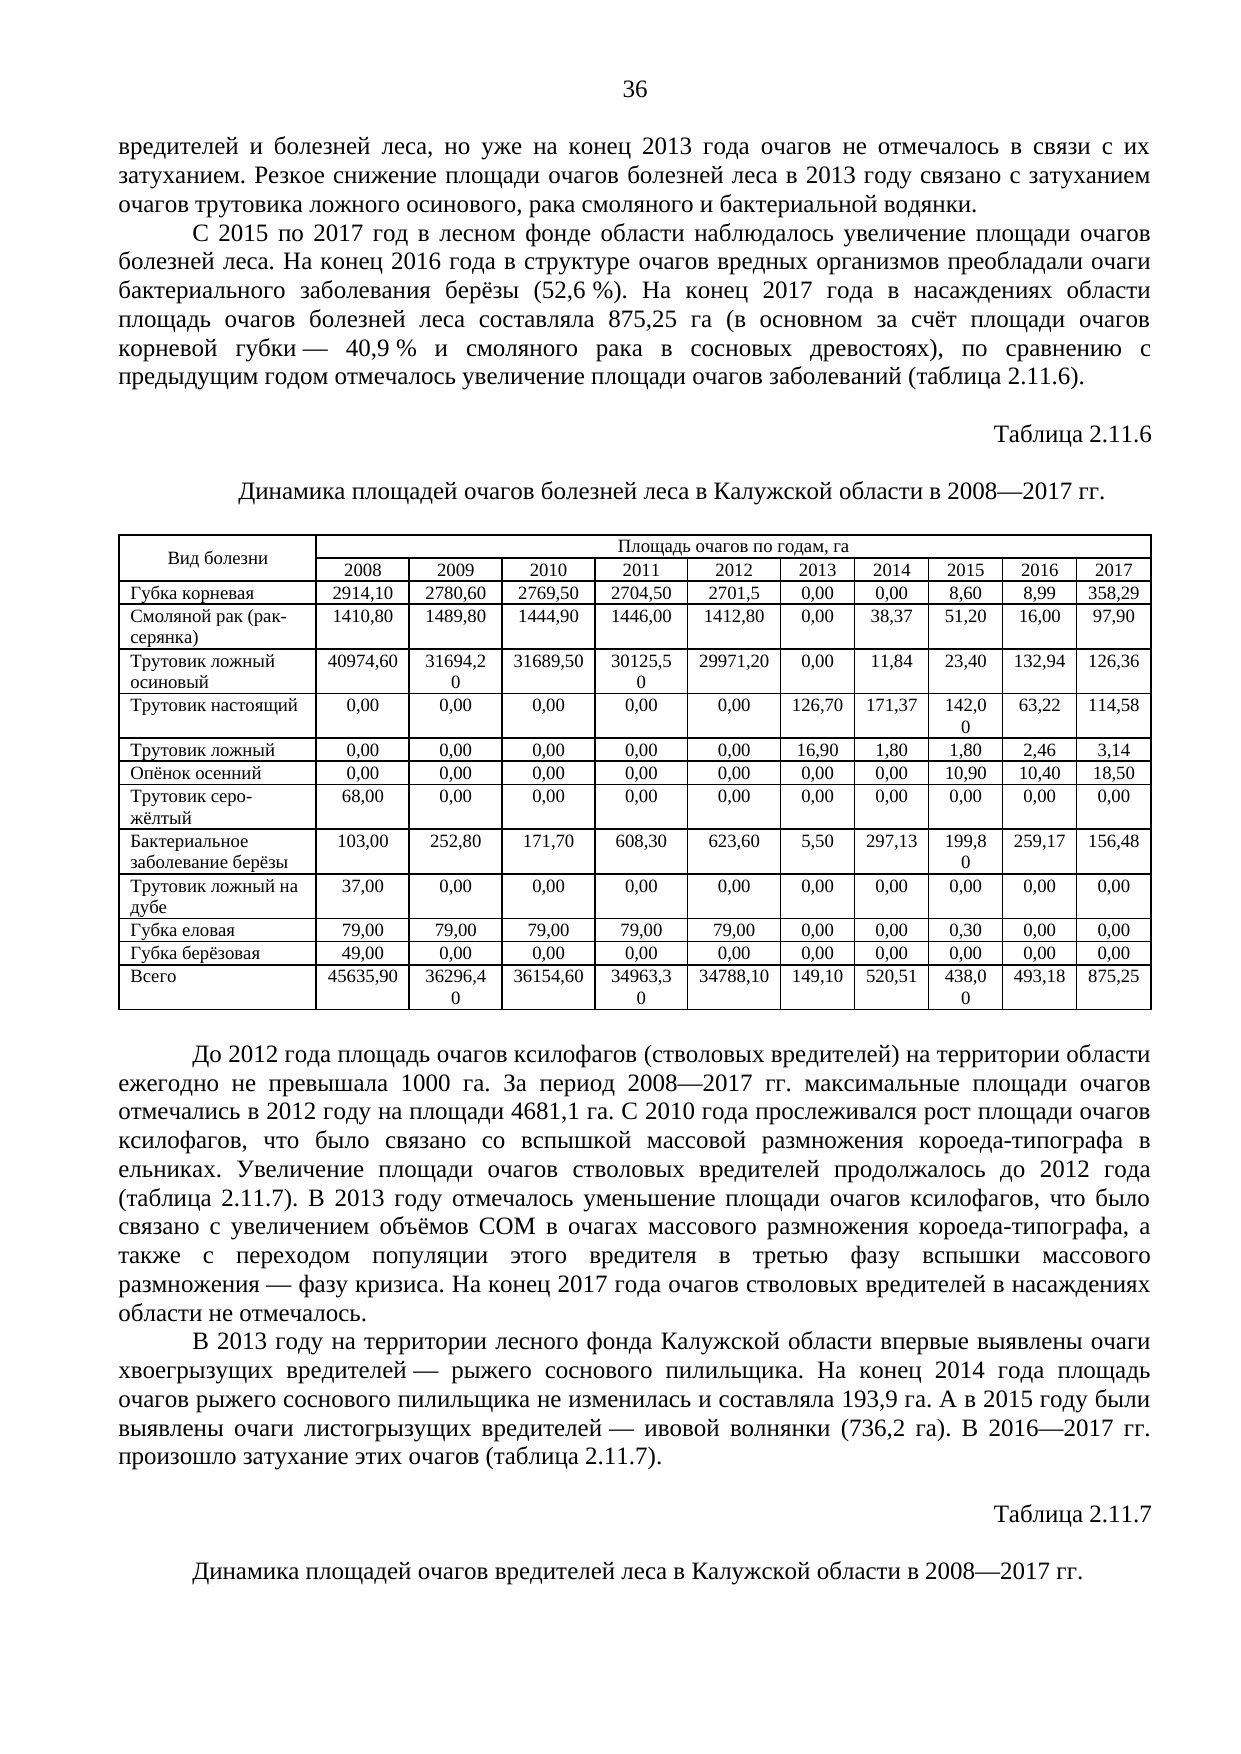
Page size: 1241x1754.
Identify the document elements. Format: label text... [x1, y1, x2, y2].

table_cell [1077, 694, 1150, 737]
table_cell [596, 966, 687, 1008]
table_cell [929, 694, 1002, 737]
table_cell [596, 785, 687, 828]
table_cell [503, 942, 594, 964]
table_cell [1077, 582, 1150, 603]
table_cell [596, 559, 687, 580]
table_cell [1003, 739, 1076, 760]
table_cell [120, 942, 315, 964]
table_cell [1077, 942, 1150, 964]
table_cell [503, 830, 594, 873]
text В 2013 году на территории лесного фонда Калужской области впервые выявлены очаги хвоегрызущих вредителей — рыжего соснового пилильщика. На конец 2014 года площадь очагов рыжего соснового пилильщика не изменилась и составляла 193,9 га. А в 2015 году были выявлены очаги листогрызущих вредителей — ивовой волнянки (736,2 га). В 2016—2017 гг. произошло затухание этих очагов (таблица 2.11.7). [118, 1326, 1152, 1470]
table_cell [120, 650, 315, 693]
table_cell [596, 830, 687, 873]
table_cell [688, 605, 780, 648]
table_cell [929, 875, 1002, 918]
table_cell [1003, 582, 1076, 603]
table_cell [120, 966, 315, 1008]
text Динамика площадей очагов болезней леса в Калужской области в 2008—2017 гг. [118, 476, 1152, 505]
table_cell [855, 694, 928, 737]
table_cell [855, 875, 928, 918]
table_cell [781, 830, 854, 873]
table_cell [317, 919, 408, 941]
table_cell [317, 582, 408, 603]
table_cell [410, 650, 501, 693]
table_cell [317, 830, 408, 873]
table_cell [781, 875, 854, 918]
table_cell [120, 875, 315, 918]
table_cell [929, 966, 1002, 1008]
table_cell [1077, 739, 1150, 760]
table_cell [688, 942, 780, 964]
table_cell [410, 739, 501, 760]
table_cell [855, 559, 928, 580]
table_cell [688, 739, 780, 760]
text Таблица 2.11.6 [118, 419, 1152, 448]
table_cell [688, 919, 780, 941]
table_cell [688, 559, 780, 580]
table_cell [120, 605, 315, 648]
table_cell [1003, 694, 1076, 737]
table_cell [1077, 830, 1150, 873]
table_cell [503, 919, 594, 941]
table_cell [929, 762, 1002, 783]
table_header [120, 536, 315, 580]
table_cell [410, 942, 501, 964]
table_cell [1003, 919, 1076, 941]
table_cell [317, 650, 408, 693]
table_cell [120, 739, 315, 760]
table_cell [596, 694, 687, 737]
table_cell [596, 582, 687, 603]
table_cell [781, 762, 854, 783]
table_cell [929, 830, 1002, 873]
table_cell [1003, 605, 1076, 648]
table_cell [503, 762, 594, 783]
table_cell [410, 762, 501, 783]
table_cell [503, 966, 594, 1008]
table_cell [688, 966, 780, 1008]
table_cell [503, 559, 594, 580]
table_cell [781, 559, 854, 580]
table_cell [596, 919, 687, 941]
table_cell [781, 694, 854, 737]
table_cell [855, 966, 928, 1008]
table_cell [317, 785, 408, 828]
text С 2015 по 2017 год в лесном фонде области наблюдалось увеличение площади очагов болезней леса. На конец 2016 года в структуре очагов вредных организмов преобладали очаги бактериального заболевания берёзы (52,6 %). На конец 2017 года в насаждениях области площадь очагов болезней леса составляла 875,25 га (в основном за счёт площади очагов корневой губки — 40,9 % и смоляного рака в сосновых древостоях), по сравнению с предыдущим годом отмечалось увеличение площади очагов заболеваний (таблица 2.11.6). [118, 218, 1152, 390]
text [118, 131, 1152, 218]
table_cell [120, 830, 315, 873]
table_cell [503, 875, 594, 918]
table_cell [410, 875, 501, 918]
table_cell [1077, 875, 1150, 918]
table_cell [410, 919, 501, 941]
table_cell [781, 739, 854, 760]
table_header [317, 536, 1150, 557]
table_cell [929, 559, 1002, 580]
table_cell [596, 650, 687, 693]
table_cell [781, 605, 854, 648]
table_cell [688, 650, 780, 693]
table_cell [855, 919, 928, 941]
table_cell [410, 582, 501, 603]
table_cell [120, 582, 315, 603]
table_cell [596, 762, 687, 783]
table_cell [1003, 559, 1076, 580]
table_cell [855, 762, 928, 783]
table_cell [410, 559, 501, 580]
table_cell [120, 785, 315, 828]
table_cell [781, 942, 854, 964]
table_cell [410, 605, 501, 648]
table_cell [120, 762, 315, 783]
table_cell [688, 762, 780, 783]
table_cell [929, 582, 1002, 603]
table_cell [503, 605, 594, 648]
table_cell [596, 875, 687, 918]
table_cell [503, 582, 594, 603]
text Динамика площадей очагов вредителей леса в Калужской области в 2008—2017 гг. [118, 1556, 1152, 1585]
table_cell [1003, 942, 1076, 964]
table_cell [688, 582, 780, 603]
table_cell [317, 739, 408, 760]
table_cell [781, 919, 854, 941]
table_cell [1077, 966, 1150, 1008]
text Таблица 2.11.7 [118, 1499, 1152, 1528]
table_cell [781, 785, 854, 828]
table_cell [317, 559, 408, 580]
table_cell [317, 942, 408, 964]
text До 2012 года площадь очагов ксилофагов (стволовых вредителей) на территории области ежегодно не превышала 1000 га. За период 2008—2017 гг. максимальные площади очагов отмечались в 2012 году на площади 4681,1 га. С 2010 года прослеживался рост площади очагов ксилофагов, что было связано со вспышкой массовой размножения короеда-типографа в ельниках. Увеличение площади очагов стволовых вредителей продолжалось до 2012 года (таблица 2.11.7). В 2013 году отмечалось уменьшение площади очагов ксилофагов, что было связано с увеличением объёмов СОМ в очагах массового размножения короеда-типографа, а также с переходом популяции этого вредителя в третью фазу вспышки массового размножения — фазу кризиса. На конец 2017 года очагов стволовых вредителей в насаждениях области не отмечалось. [118, 1039, 1152, 1326]
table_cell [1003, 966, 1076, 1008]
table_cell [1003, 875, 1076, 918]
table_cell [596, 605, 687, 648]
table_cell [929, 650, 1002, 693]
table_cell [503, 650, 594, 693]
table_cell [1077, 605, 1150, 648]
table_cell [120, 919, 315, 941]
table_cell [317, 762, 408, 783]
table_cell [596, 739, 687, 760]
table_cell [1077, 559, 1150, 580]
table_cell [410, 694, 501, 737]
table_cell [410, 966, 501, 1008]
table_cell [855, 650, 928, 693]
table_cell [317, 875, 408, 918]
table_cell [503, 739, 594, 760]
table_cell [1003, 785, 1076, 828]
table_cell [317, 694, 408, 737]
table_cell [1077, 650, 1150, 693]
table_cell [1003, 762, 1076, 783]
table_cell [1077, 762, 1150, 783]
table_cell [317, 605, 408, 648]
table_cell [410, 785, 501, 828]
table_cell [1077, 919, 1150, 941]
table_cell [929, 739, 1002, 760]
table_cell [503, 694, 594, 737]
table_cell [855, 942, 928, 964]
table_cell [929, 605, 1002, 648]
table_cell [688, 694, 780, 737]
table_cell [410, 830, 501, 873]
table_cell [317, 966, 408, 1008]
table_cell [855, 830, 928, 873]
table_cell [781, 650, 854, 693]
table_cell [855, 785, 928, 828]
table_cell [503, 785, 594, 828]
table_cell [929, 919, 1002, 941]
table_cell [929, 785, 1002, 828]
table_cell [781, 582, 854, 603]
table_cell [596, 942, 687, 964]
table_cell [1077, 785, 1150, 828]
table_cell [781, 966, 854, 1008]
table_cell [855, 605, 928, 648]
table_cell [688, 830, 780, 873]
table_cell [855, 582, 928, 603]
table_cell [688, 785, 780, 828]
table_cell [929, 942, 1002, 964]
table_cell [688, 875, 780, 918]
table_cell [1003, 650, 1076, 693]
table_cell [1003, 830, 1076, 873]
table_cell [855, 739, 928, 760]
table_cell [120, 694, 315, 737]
